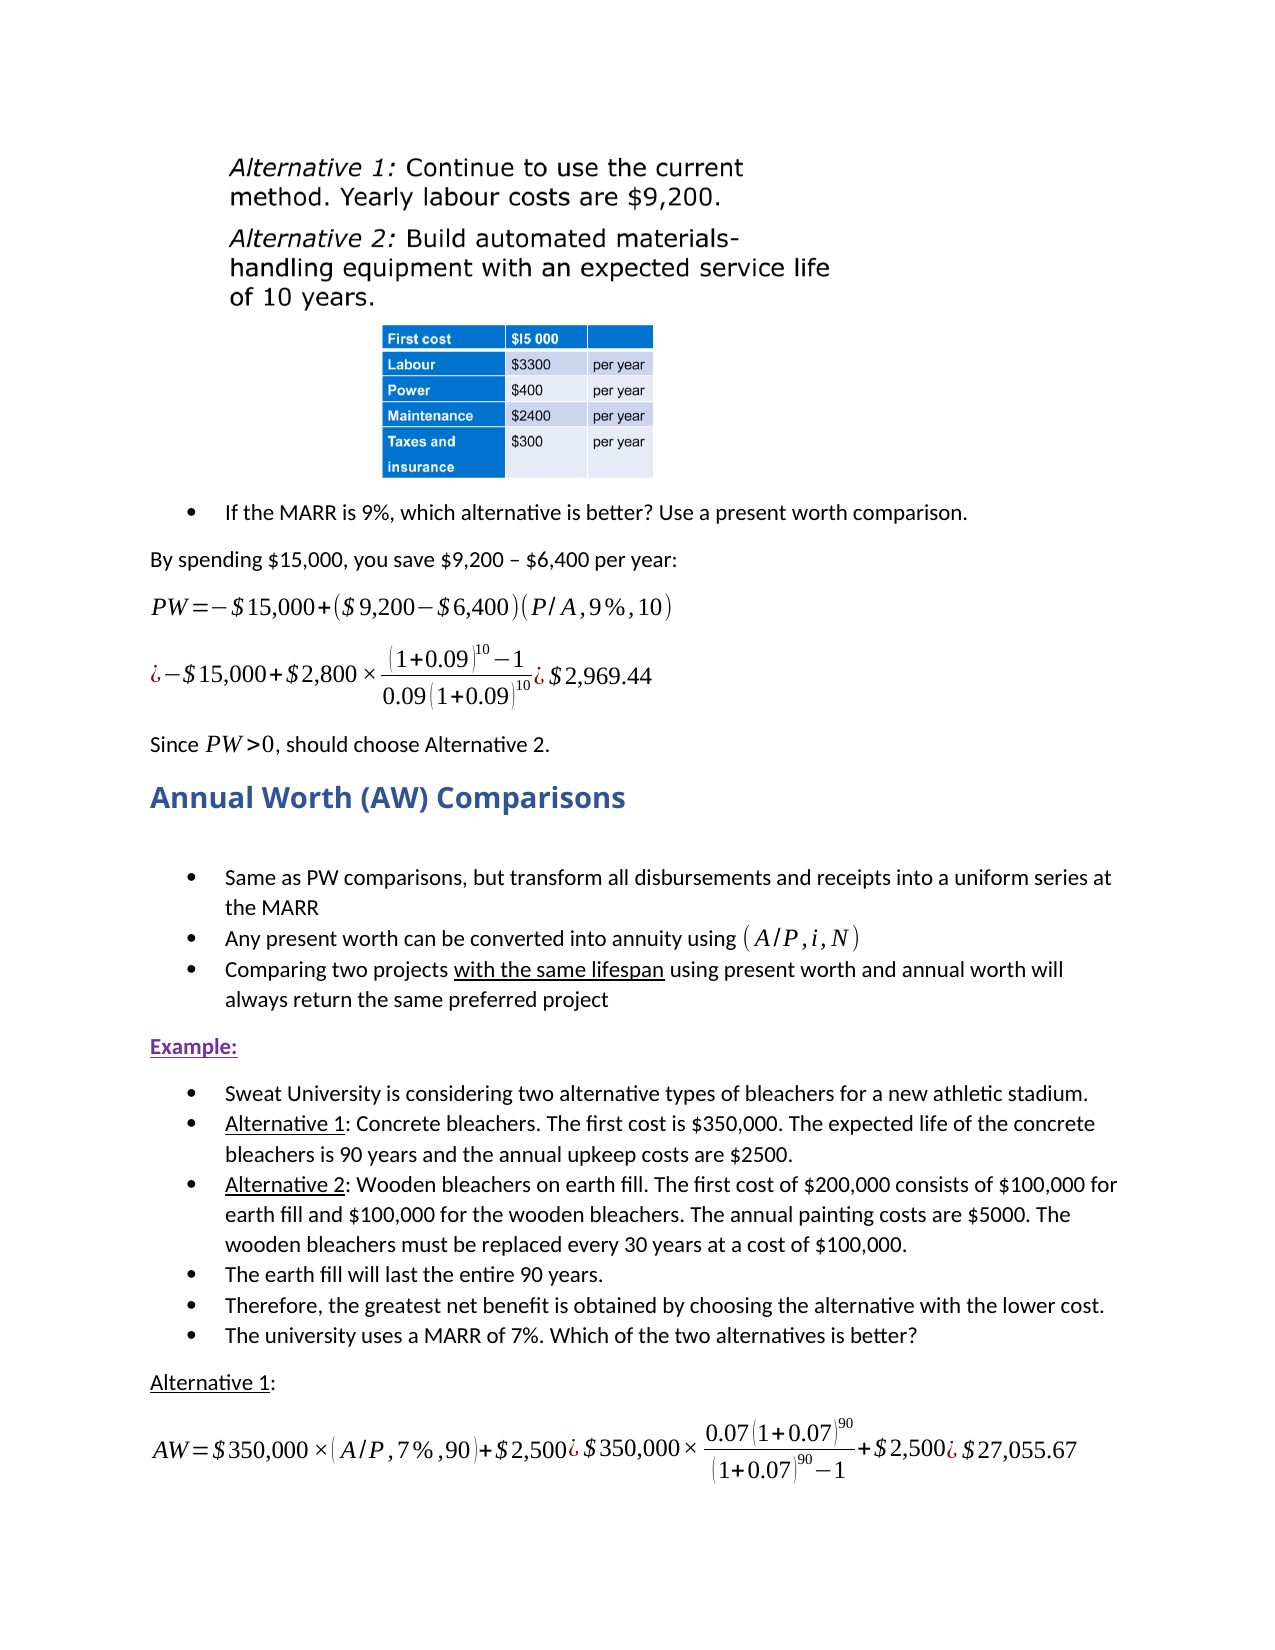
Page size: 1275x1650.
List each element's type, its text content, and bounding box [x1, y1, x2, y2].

list If the MARR is 9%, which alternative is better? Use a present worth comparison. [187, 498, 1125, 526]
list Alternative 2: Wooden bleachers on earth fill. The first cost of $200,000 consists of $100,000 for earth fill and $100,000 for the wooden bleachers. The annual painting costs are $5000. The wooden bleachers must be replaced every 30 years at a cost of $100,000. [187, 1170, 1125, 1258]
list Any present worth can be converted into annuity using [187, 923, 1125, 953]
subtitle Annual Worth (AW) Comparisons [150, 777, 1125, 860]
list Same as PW comparisons, but transform all disbursements and receipts into a uniform series at the MARR [187, 863, 1125, 921]
text Example: [150, 1032, 1125, 1061]
list Therefore, the greatest net benefit is obtained by choosing the alternative with the lower cost. [187, 1291, 1125, 1319]
list Alternative 1: Concrete bleachers. The first cost is $350,000. The expected life of the concrete bleachers is 90 years and the annual upkeep costs are $2500. [187, 1109, 1125, 1168]
picture [225, 150, 834, 480]
list Comparing two projects with the same lifespan using present worth and annual worth will always return the same preferred project [187, 955, 1125, 1014]
list The university uses a MARR of 7%. Which of the two alternatives is better? [187, 1321, 1125, 1349]
list The earth fill will last the entire 90 years. [187, 1261, 1125, 1289]
text Since , should choose Alternative 2. [150, 730, 1125, 758]
text Alternative 1: [150, 1368, 1125, 1396]
text By spending $15,000, you save $9,200 – $6,400 per year: [150, 545, 1125, 573]
list Sweat University is considering two alternative types of bleachers for a new athletic stadium. [187, 1079, 1125, 1107]
